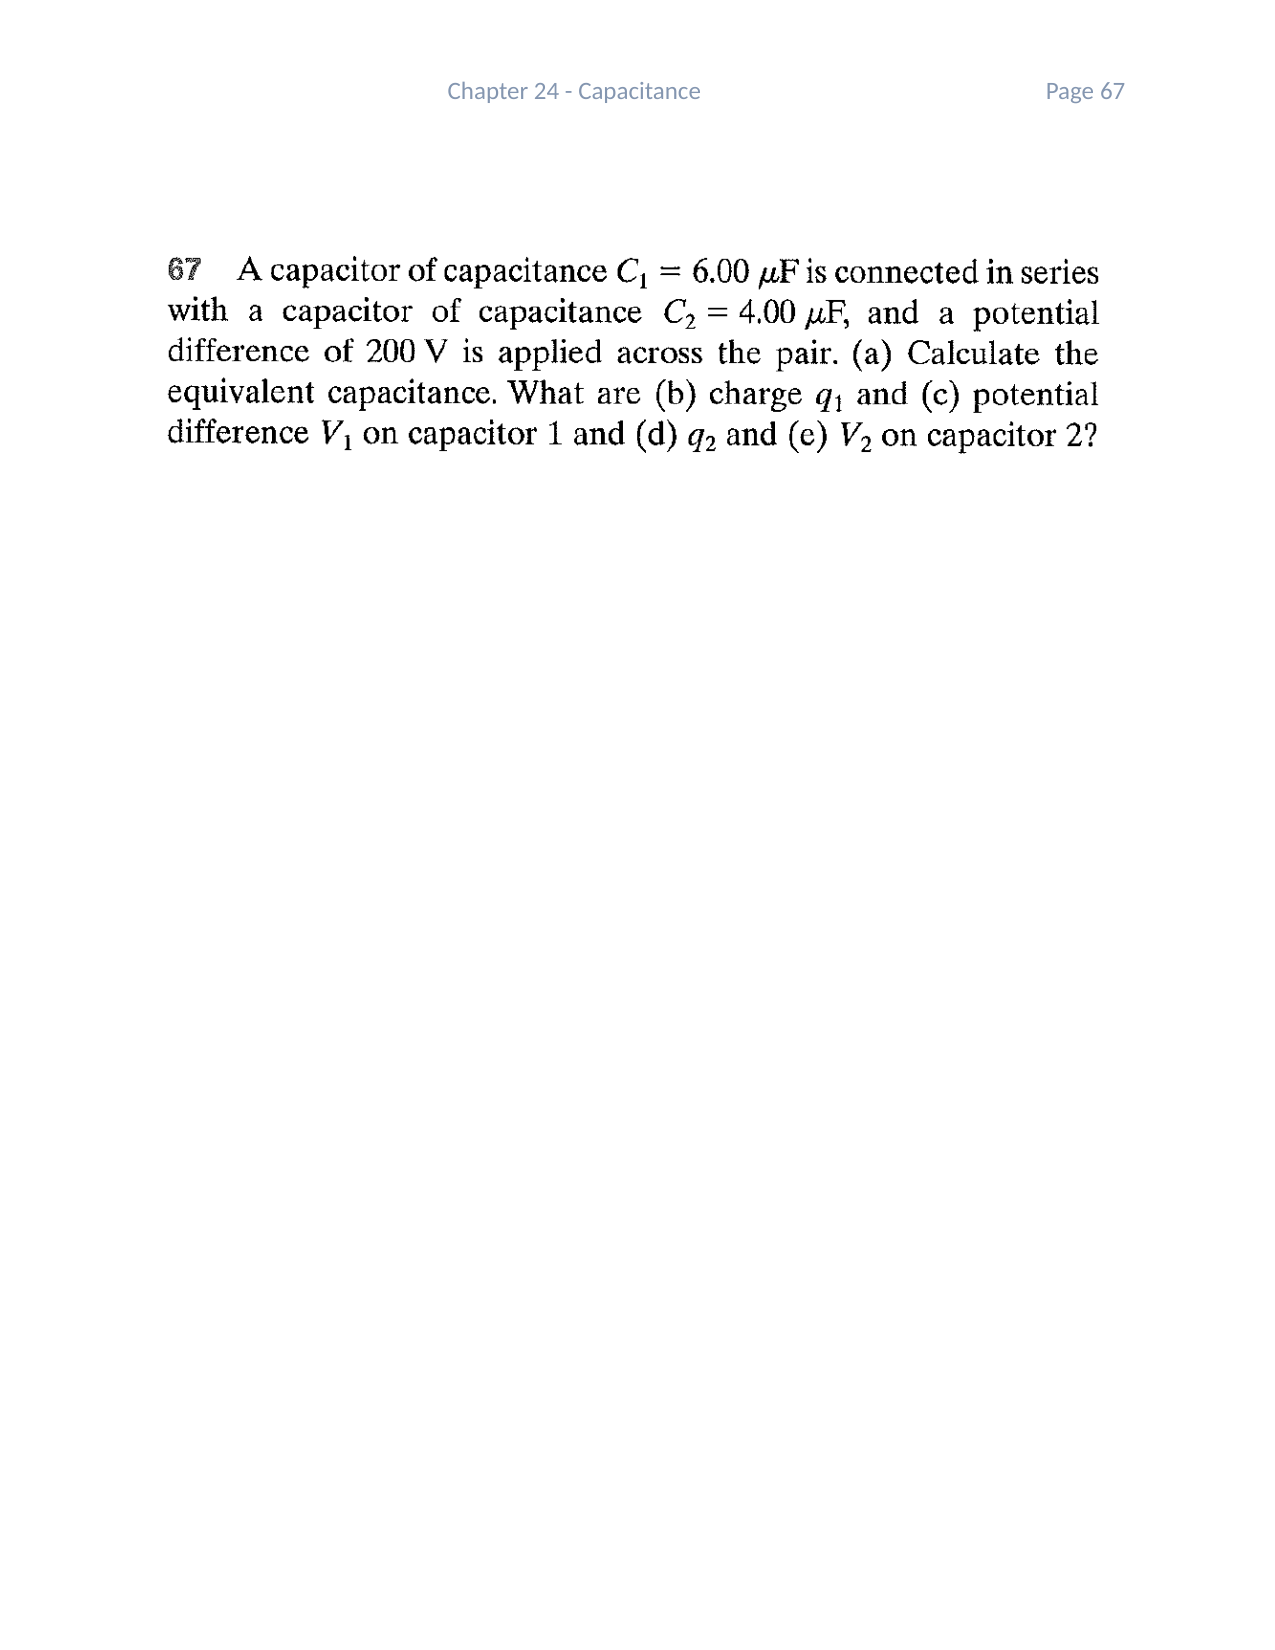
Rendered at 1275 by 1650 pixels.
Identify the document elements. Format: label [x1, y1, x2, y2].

picture [150, 243, 1125, 468]
